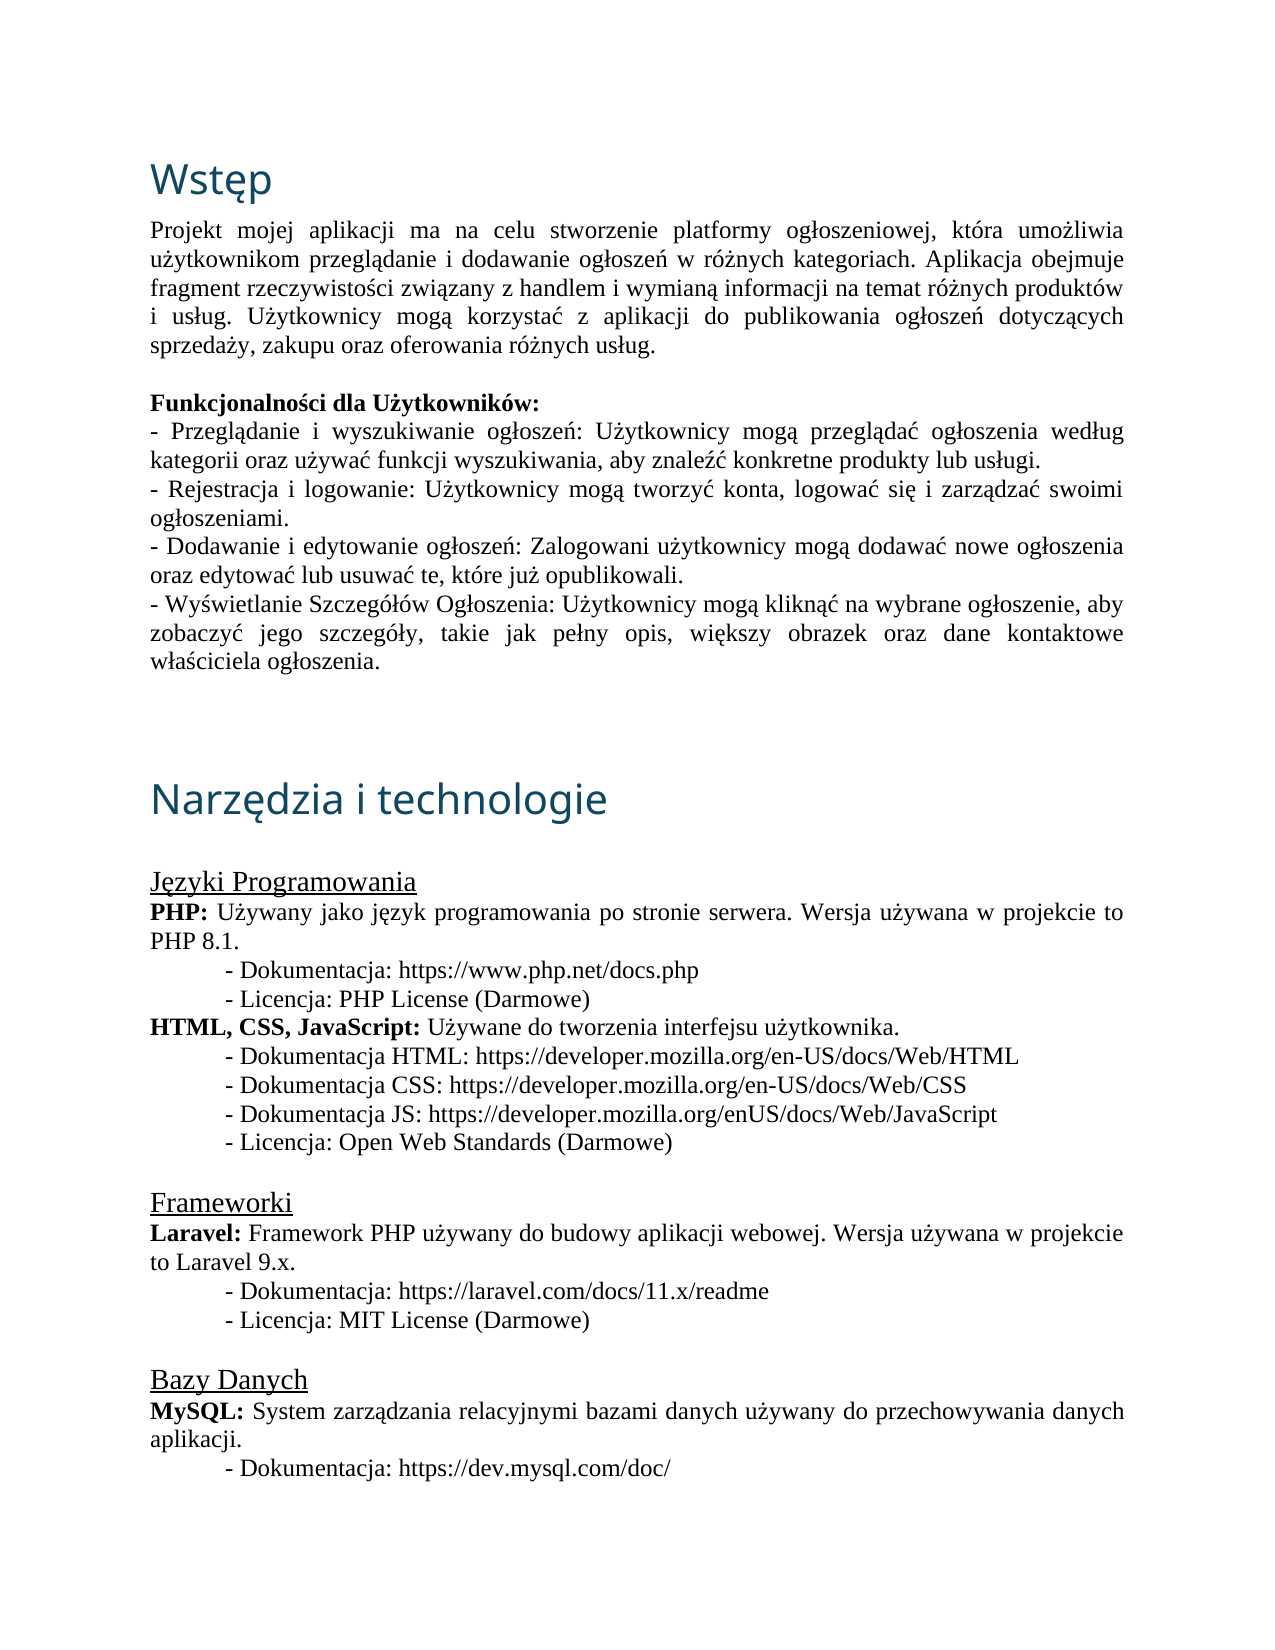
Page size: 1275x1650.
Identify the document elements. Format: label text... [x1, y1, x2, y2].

text - Wyświetlanie Szczegółów Ogłoszenia: Użytkownicy mogą kliknąć na wybrane ogłoszenie, aby zobaczyć jego szczegóły, takie jak pełny opis, większy obrazek oraz dane kontaktowe właściciela ogłoszenia. [150, 589, 1125, 675]
text - Dokumentacja: https://www.php.net/docs.php [150, 955, 1125, 984]
text Języki Programowania [150, 864, 1125, 897]
text Bazy Danych [150, 1333, 1125, 1396]
text - Przeglądanie i wyszukiwanie ogłoszeń: Użytkownicy mogą przeglądać ogłoszenia według kategorii oraz używać funkcji wyszukiwania, aby znaleźć konkretne produkty lub usługi. [150, 416, 1125, 474]
text Laravel: Framework PHP używany do budowy aplikacji webowej. Wersja używana w projekcie to Laravel 9.x. [150, 1218, 1125, 1276]
text - Dokumentacja: https://dev.mysql.com/doc/ [150, 1453, 1125, 1482]
text HTML, CSS, JavaScript: Używane do tworzenia interfejsu użytkownika. [150, 1012, 1125, 1041]
text - Dodawanie i edytowanie ogłoszeń: Zalogowani użytkownicy mogą dodawać nowe ogłoszenia oraz edytować lub usuwać te, które już opublikowali. [150, 531, 1125, 589]
text PHP: Używany jako język programowania po stronie serwera. Wersja używana w projekcie to PHP 8.1. [150, 897, 1125, 955]
text Projekt mojej aplikacji ma na celu stworzenie platformy ogłoszeniowej, która umożliwia użytkownikom przeglądanie i dodawanie ogłoszeń w różnych kategoriach. Aplikacja obejmuje fragment rzeczywistości związany z handlem i wymianą informacji na temat różnych produktów i usług. Użytkownicy mogą korzystać z aplikacji do publikowania ogłoszeń dotyczących sprzedaży, zakupu oraz oferowania różnych usług. [150, 215, 1125, 359]
text - Licencja: Open Web Standards (Darmowe) [150, 1127, 1125, 1156]
text MySQL: System zarządzania relacyjnymi bazami danych używany do przechowywania danych aplikacji. [150, 1396, 1125, 1453]
text - Rejestracja i logowanie: Użytkownicy mogą tworzyć konta, logować się i zarządzać swoimi ogłoszeniami. [150, 474, 1125, 531]
text - Dokumentacja HTML: https://developer.mozilla.org/en-US/docs/Web/HTML [150, 1041, 1125, 1070]
subtitle Narzędzia i technologie [150, 770, 1125, 827]
subtitle Wstęp [150, 150, 1125, 207]
text Frameworki [150, 1185, 1125, 1218]
text - Licencja: PHP License (Darmowe) [150, 984, 1125, 1012]
text - Licencja: MIT License (Darmowe) [150, 1305, 1125, 1333]
text Funkcjonalności dla Użytkowników: [150, 388, 1125, 416]
text - Dokumentacja CSS: https://developer.mozilla.org/en-US/docs/Web/CSS [150, 1070, 1125, 1099]
text - Dokumentacja JS: https://developer.mozilla.org/enUS/docs/Web/JavaScript [150, 1099, 1125, 1127]
text - Dokumentacja: https://laravel.com/docs/11.x/readme [150, 1276, 1125, 1305]
